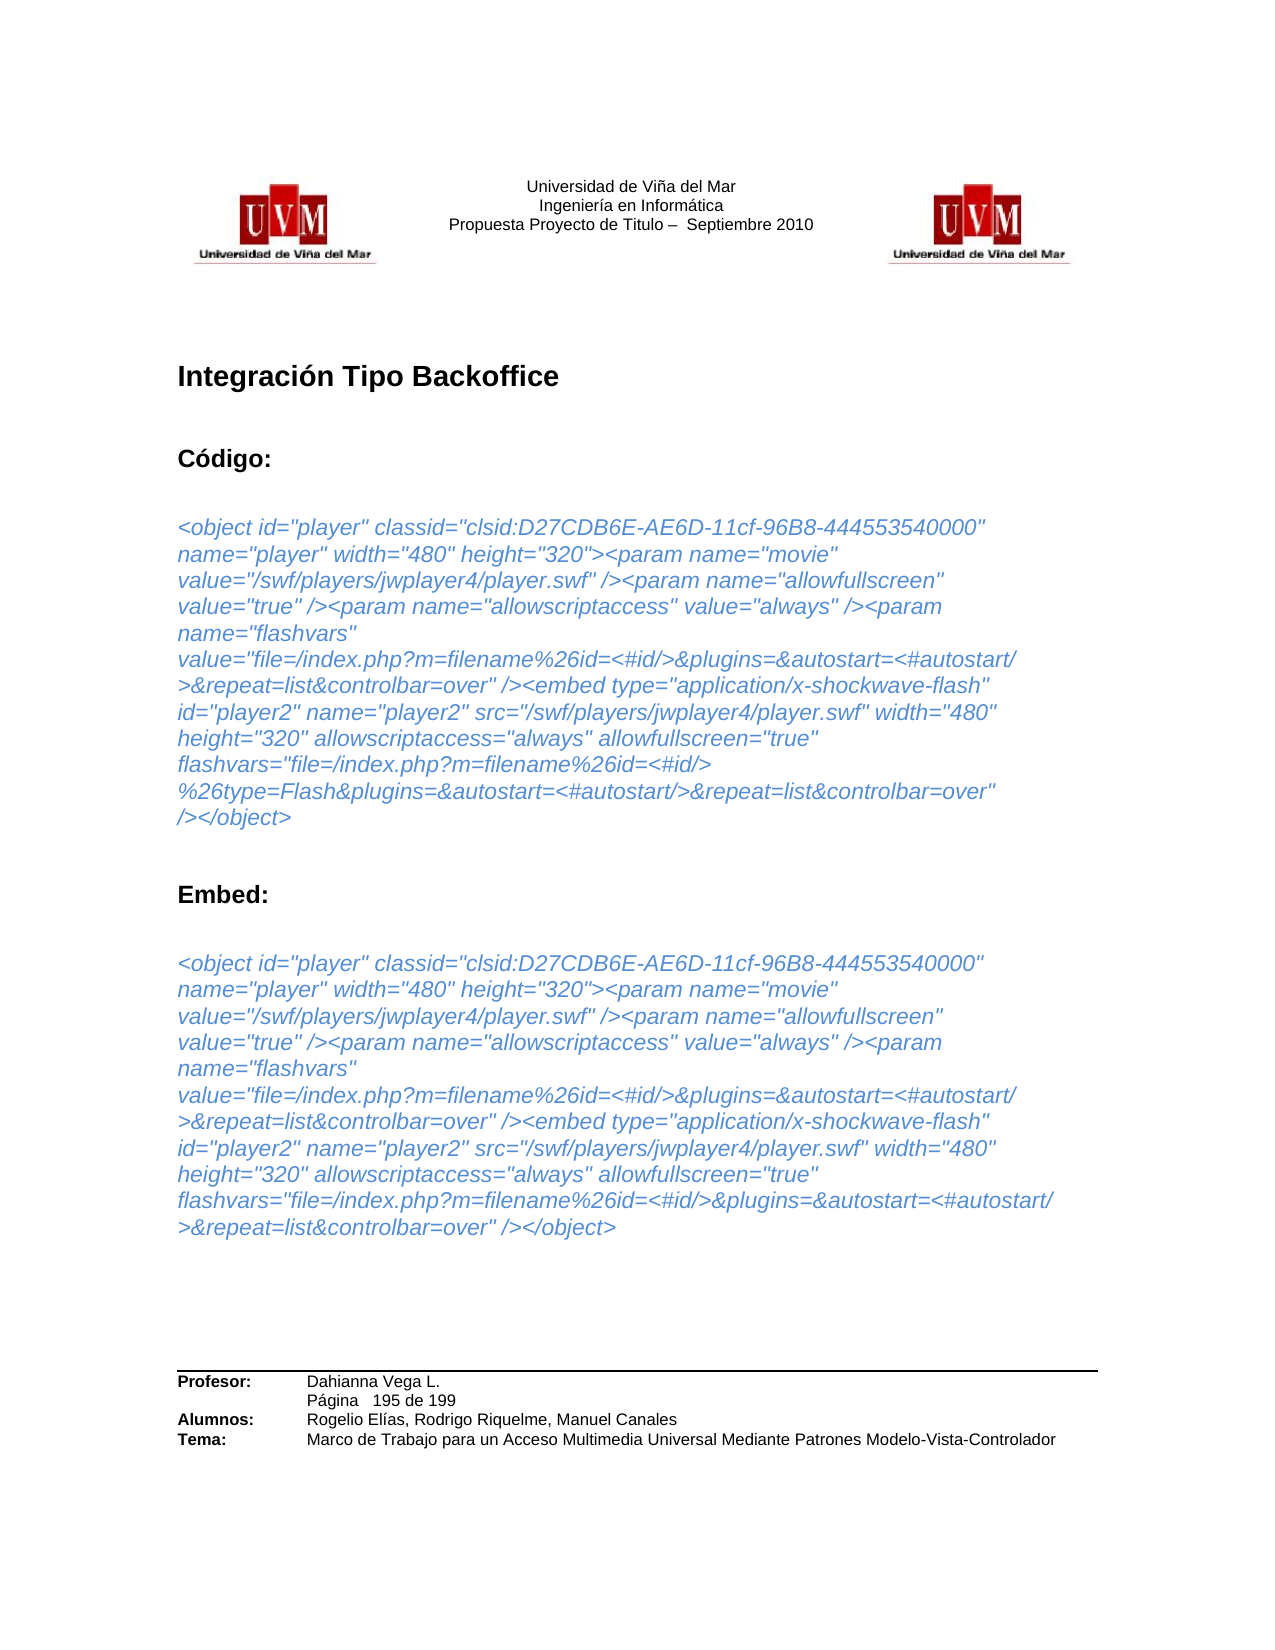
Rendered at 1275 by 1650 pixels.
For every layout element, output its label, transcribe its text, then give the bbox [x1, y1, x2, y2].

text Código: [177, 444, 1098, 473]
subtitle Integración Tipo Backoffice [177, 359, 1098, 392]
picture [177, 176, 390, 267]
text <object id="player" classid="clsid:D27CDB6E-AE6D-11cf-96B8-444553540000" name="player" width="480" height="320"><param name="movie" value="/swf/players/jwplayer4/player.swf" /><param name="allowfullscreen" value="true" /><param name="allowscriptaccess" value="always" /><param name="flashvars" value="file=/index.php?m=filename%26id=<#id/>&plugins=&autostart=<#autostart/>&repeat=list&controlbar=over" /><embed type="application/x-shockwave-flash" id="player2" name="player2" src="/swf/players/jwplayer4/player.swf" width="480" height="320" allowscriptaccess="always" allowfullscreen="true" flashvars="file=/index.php?m=filename%26id=<#id/>&plugins=&autostart=<#autostart/>&repeat=list&controlbar=over" /></object> [177, 950, 1098, 1240]
text Embed: [177, 880, 1098, 909]
picture [871, 176, 1084, 267]
text <object id="player" classid="clsid:D27CDB6E-AE6D-11cf-96B8-444553540000" name="player" width="480" height="320"><param name="movie" value="/swf/players/jwplayer4/player.swf" /><param name="allowfullscreen" value="true" /><param name="allowscriptaccess" value="always" /><param name="flashvars" value="file=/index.php?m=filename%26id=<#id/>&plugins=&autostart=<#autostart/>&repeat=list&controlbar=over" /><embed type="application/x-shockwave-flash" id="player2" name="player2" src="/swf/players/jwplayer4/player.swf" width="480" height="320" allowscriptaccess="always" allowfullscreen="true" flashvars="file=/index.php?m=filename%26id=<#id/>%26type=Flash&plugins=&autostart=<#autostart/>&repeat=list&controlbar=over" /></object> [177, 514, 1098, 830]
